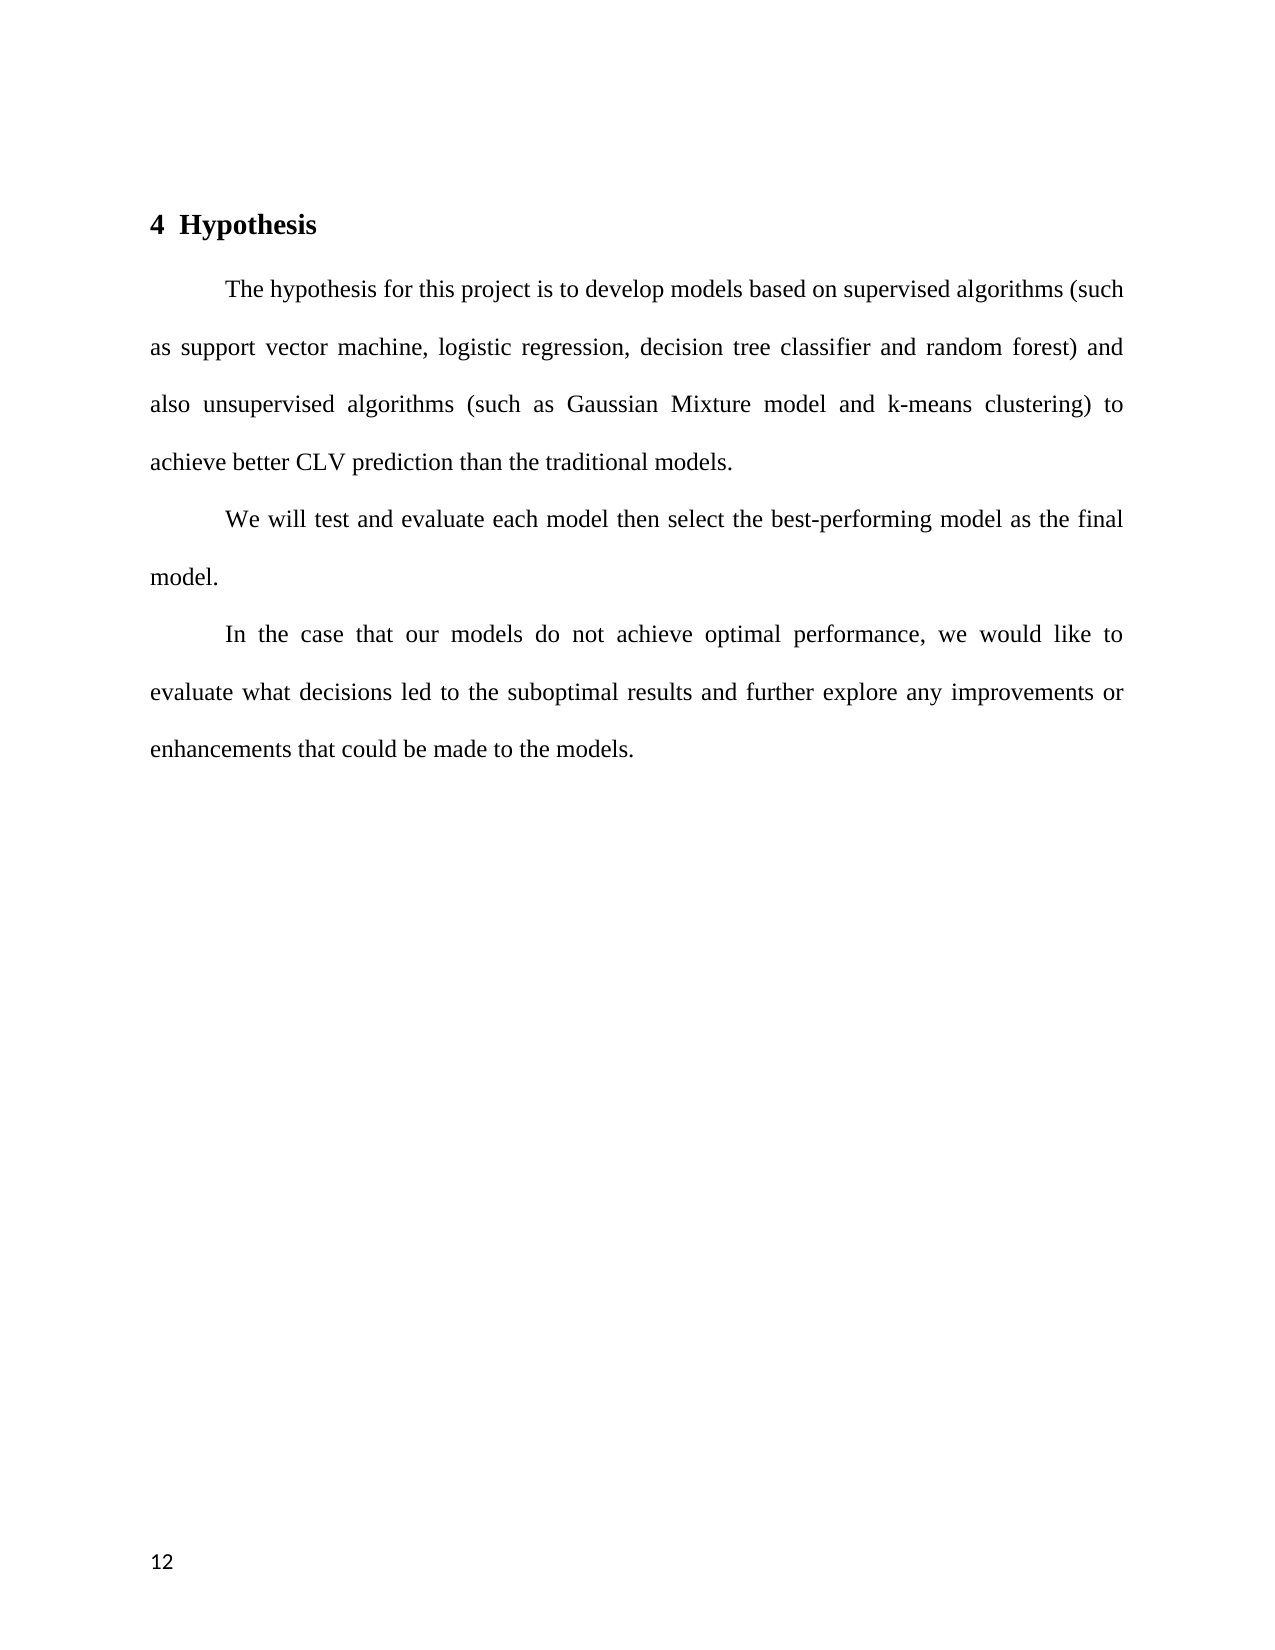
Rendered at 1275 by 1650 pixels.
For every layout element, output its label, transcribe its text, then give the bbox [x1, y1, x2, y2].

list The hypothesis for this project is to develop models based on supervised algorithms (such as support vector machine, logistic regression, decision tree classifier and random forest) and also unsupervised algorithms (such as Gaussian Mixture model and k-means clustering) to achieve better CLV prediction than the traditional models. [150, 274, 1125, 476]
list In the case that our models do not achieve optimal performance, we would like to evaluate what decisions led to the suboptimal results and further explore any improvements or enhancements that could be made to the models. [150, 619, 1125, 763]
list We will test and evaluate each model then select the best-performing model as the final model. [150, 504, 1125, 591]
list 4 Hypothesis [150, 207, 1125, 241]
